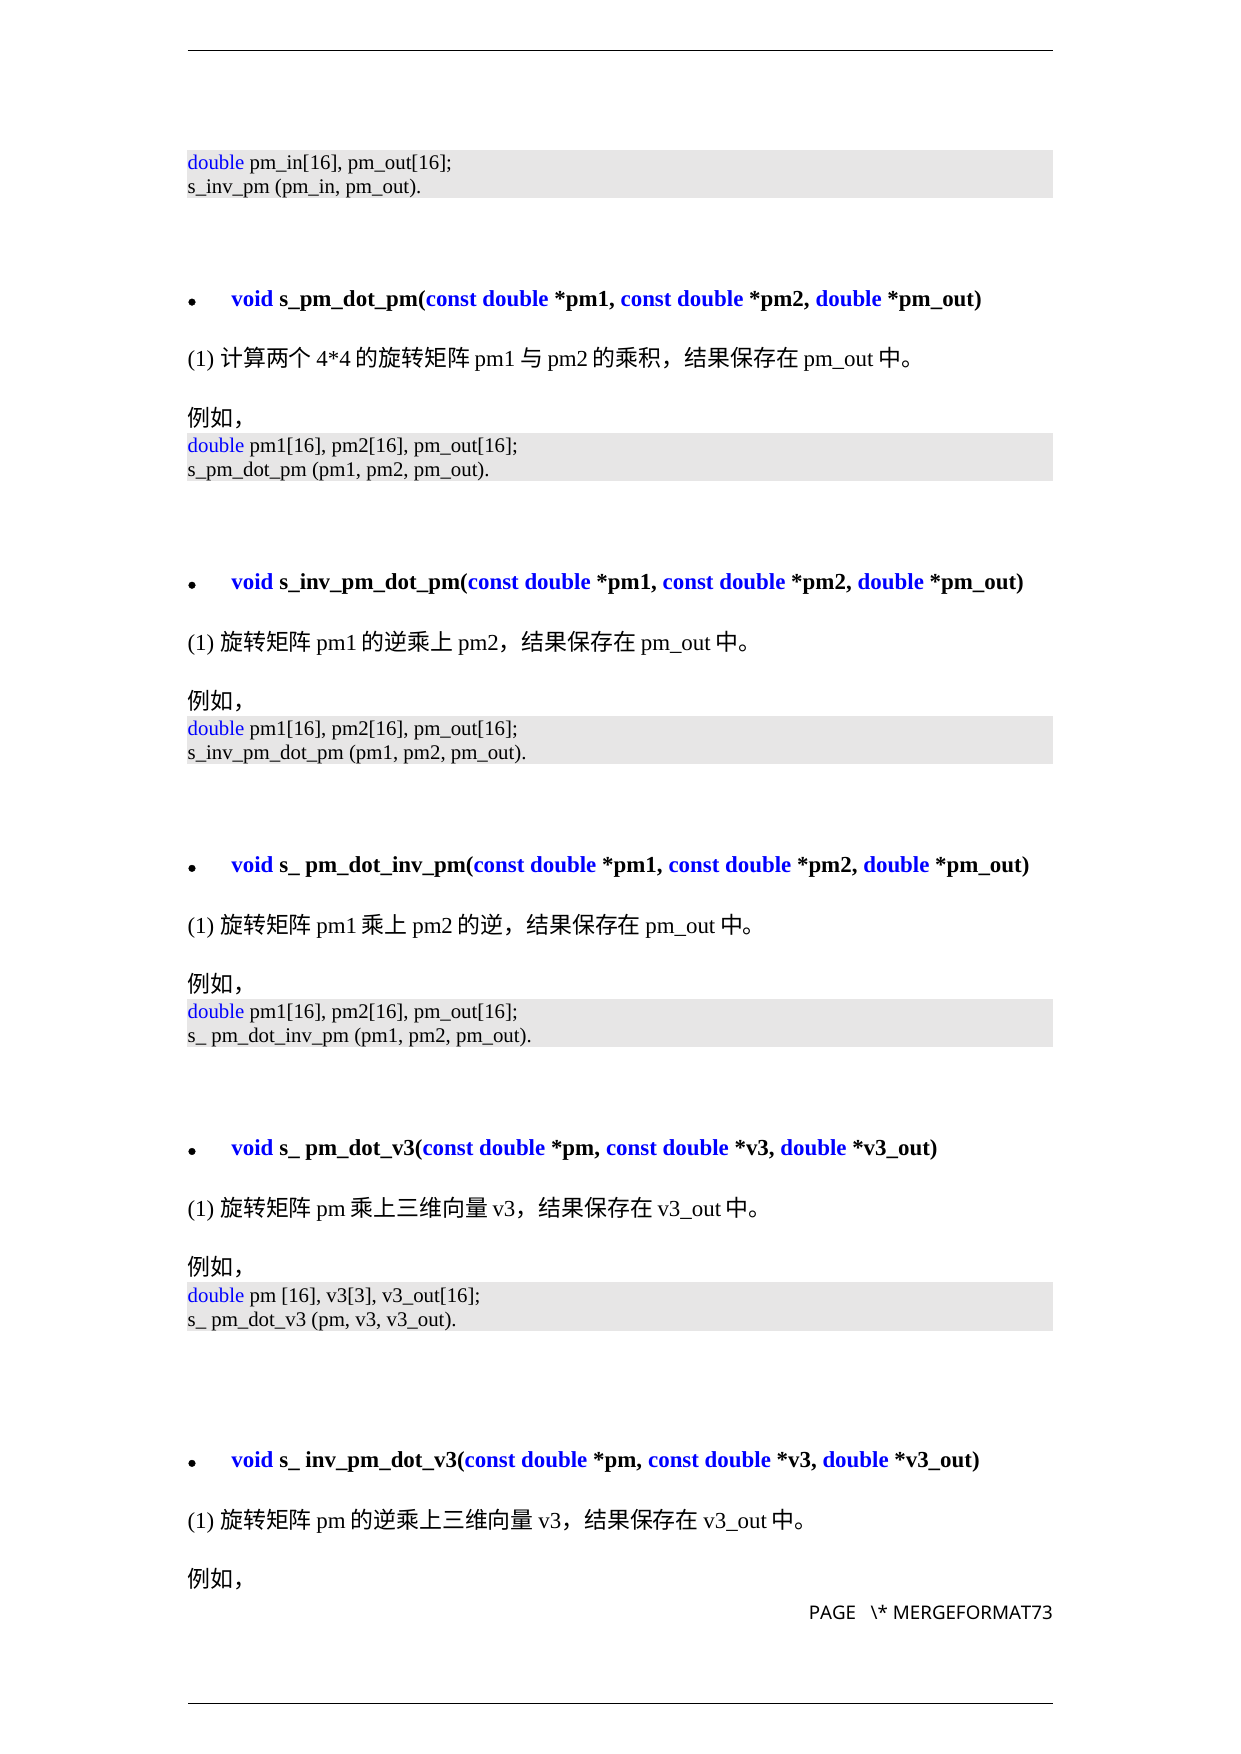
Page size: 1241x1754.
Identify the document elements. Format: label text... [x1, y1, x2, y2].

text (1) 旋转矩阵pm的逆乘上三维向量v3，结果保存在v3_out中。 [187, 1502, 1053, 1535]
text 例如， [187, 683, 1053, 716]
list void s_inv_pm_dot_pm(const double *pm1, const double *pm2, double *pm_out) [187, 568, 1053, 594]
text s_inv_pm_dot_pm (pm1, pm2, pm_out). [187, 740, 1053, 764]
text double pm1[16], pm2[16], pm_out[16]; [187, 433, 1053, 457]
text (1) 旋转矩阵pm乘上三维向量v3，结果保存在v3_out中。 [187, 1190, 1053, 1223]
text (1) 计算两个4*4的旋转矩阵pm1与pm2的乘积，结果保存在pm_out中。 [187, 340, 1053, 373]
list void s_ pm_dot_inv_pm(const double *pm1, const double *pm2, double *pm_out) [187, 851, 1053, 877]
list void s_ pm_dot_v3(const double *pm, const double *v3, double *v3_out) [187, 1134, 1053, 1161]
text s_inv_pm (pm_in, pm_out). [187, 174, 1053, 198]
text double pm [16], v3[3], v3_out[16]; [187, 1282, 1053, 1307]
text double pm1[16], pm2[16], pm_out[16]; [187, 716, 1053, 740]
text s_ pm_dot_inv_pm (pm1, pm2, pm_out). [187, 1023, 1053, 1047]
list void s_ inv_pm_dot_v3(const double *pm, const double *v3, double *v3_out) [187, 1446, 1053, 1472]
text 例如， [187, 966, 1053, 999]
text s_ pm_dot_v3 (pm, v3, v3_out). [187, 1307, 1053, 1331]
list void s_pm_dot_pm(const double *pm1, const double *pm2, double *pm_out) [187, 285, 1053, 311]
text 例如， [187, 1249, 1053, 1282]
text 例如， [187, 1561, 1053, 1594]
text 例如， [187, 400, 1053, 433]
text double pm_in[16], pm_out[16]; [187, 150, 1053, 174]
text double pm1[16], pm2[16], pm_out[16]; [187, 999, 1053, 1023]
text s_pm_dot_pm (pm1, pm2, pm_out). [187, 457, 1053, 481]
text (1) 旋转矩阵pm1的逆乘上pm2，结果保存在pm_out中。 [187, 623, 1053, 657]
text (1) 旋转矩阵pm1乘上pm2的逆，结果保存在pm_out中。 [187, 907, 1053, 940]
